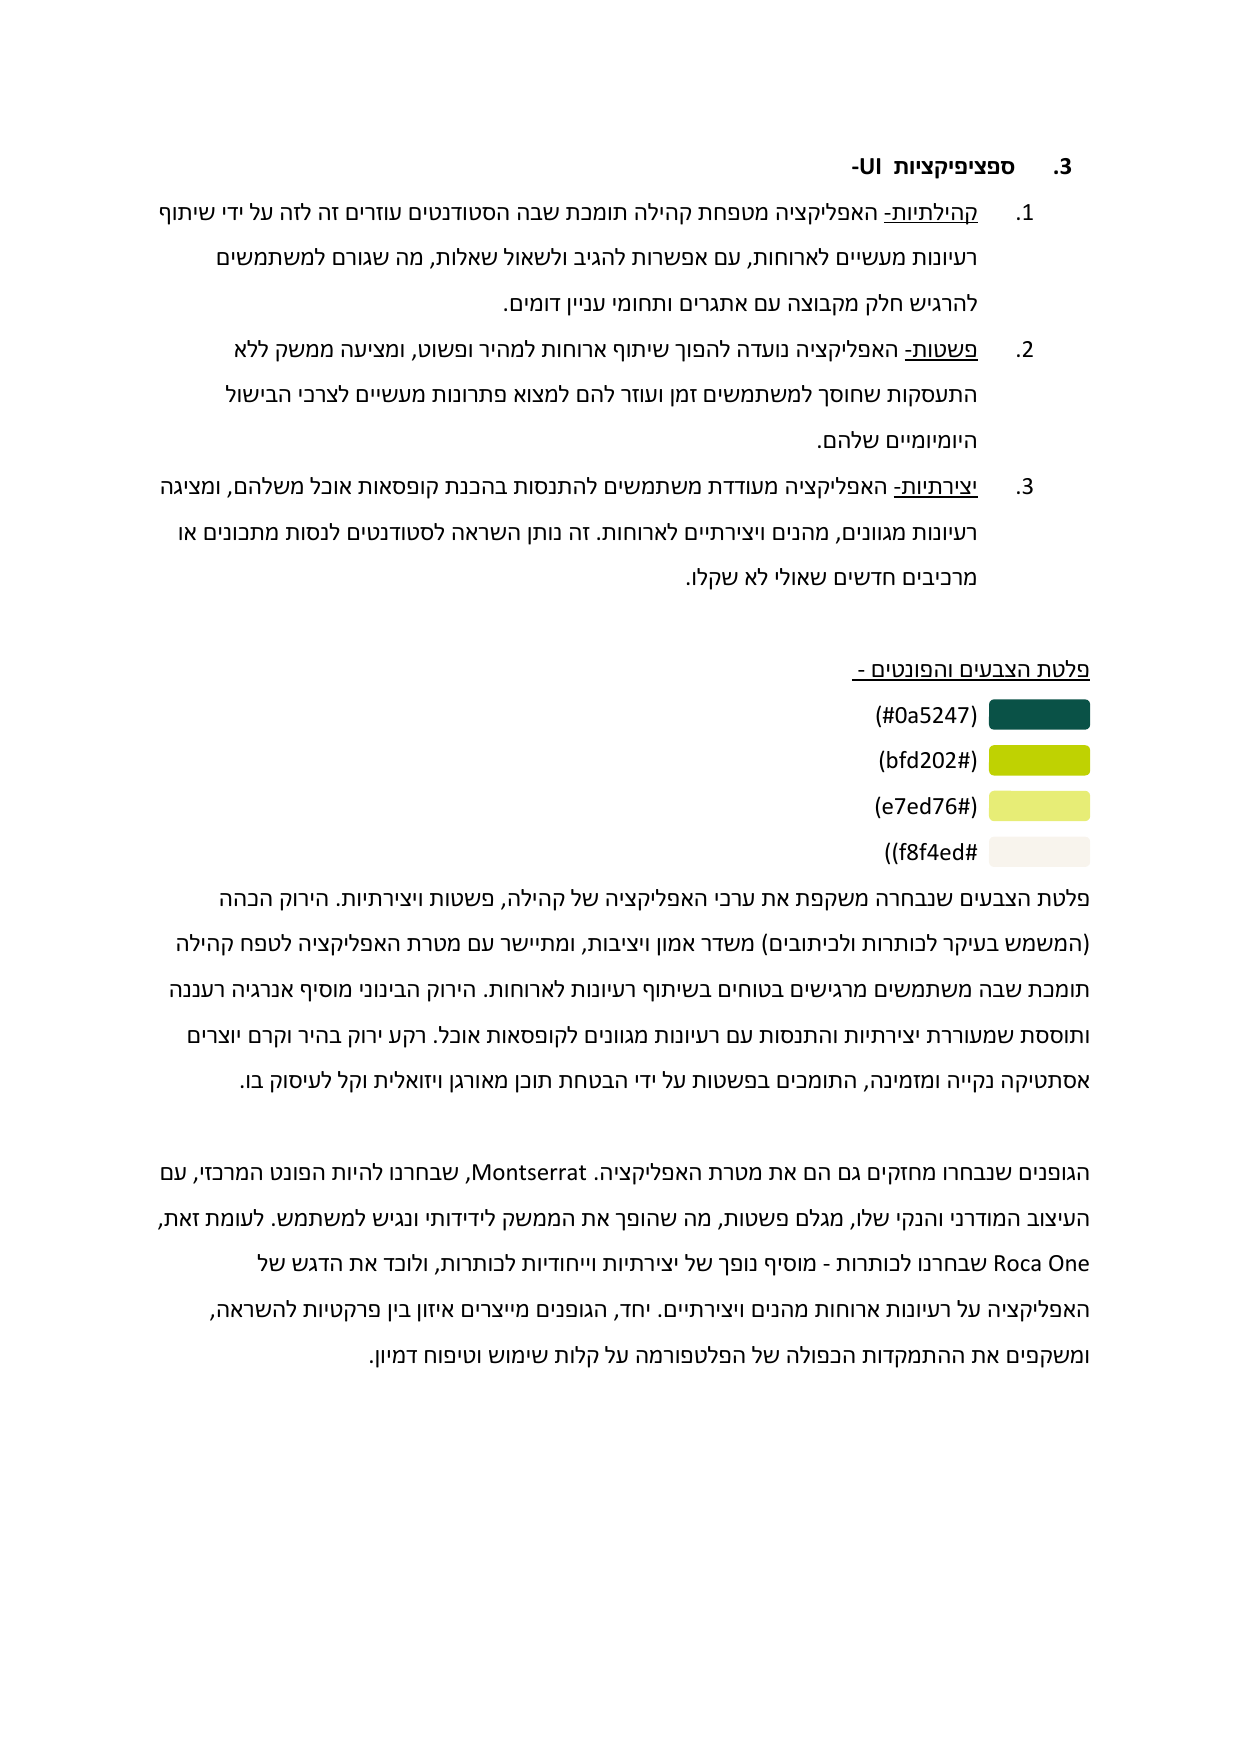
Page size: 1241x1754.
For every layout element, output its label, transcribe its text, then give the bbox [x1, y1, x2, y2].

list ספציפיקציות UI- [150, 150, 1053, 181]
list קהילתיות- האפליקציה מטפחת קהילה תומכת שבה הסטודנטים עוזרים זה לזה על ידי שיתוף רעיונות מעשיים לארוחות, עם אפשרות להגיב ולשאול שאלות, מה שגורם למשתמשים להרגיש חלק מקבוצה עם אתגרים ותחומי עניין דומים. [150, 196, 1015, 318]
text (#0a5247) [150, 699, 978, 729]
text #f8f4ed)) [150, 836, 978, 866]
text פלטת הצבעים שנבחרה משקפת את ערכי האפליקציה של קהילה, פשטות ויצירתיות. הירוק הכהה (המשמש בעיקר לכותרות ולכיתובים) משדר אמון ויציבות, ומתיישר עם מטרת האפליקציה לטפח קהילה תומכת שבה משתמשים מרגישים בטוחים בשיתוף רעיונות לארוחות. הירוק הבינוני מוסיף אנרגיה רעננה ותוססת שמעוררת יצירתיות והתנסות עם רעיונות מגוונים לקופסאות אוכל. רקע ירוק בהיר וקרם יוצרים אסתטיקה נקייה ומזמינה, התומכים בפשטות על ידי הבטחת תוכן מאורגן ויזואלית וקל לעיסוק בו. [150, 882, 1090, 1095]
list פשטות- האפליקציה נועדה להפוך שיתוף ארוחות למהיר ופשוט, ומציעה ממשק ללא התעסקות שחוסך למשתמשים זמן ועוזר להם למצוא פתרונות מעשיים לצרכי הבישול היומיומיים שלהם. [150, 333, 1015, 455]
text (#bfd202) [150, 744, 978, 775]
text פלטת הצבעים והפונטים - [150, 653, 1090, 683]
list יצירתיות- האפליקציה מעודדת משתמשים להתנסות בהכנת קופסאות אוכל משלהם, ומציגה רעיונות מגוונים, מהנים ויצירתיים לארוחות. זה נותן השראה לסטודנטים לנסות מתכונים או מרכיבים חדשים שאולי לא שקלו. [150, 470, 1015, 592]
text (#e7ed76) [150, 790, 978, 821]
text הגופנים שנבחרו מחזקים גם הם את מטרת האפליקציה. Montserrat, שבחרנו להיות הפונט המרכזי, עם העיצוב המודרני והנקי שלו, מגלם פשטות, מה שהופך את הממשק לידידותי ונגיש למשתמש. לעומת זאת, Roca One שבחרנו לכותרות - מוסיף נופך של יצירתיות וייחודיות לכותרות, ולוכד את הדגש של האפליקציה על רעיונות ארוחות מהנים ויצירתיים. יחד, הגופנים מייצרים איזון בין פרקטיות להשראה, ומשקפים את ההתמקדות הכפולה של הפלטפורמה על קלות שימוש וטיפוח דמיון. [150, 1156, 1090, 1369]
